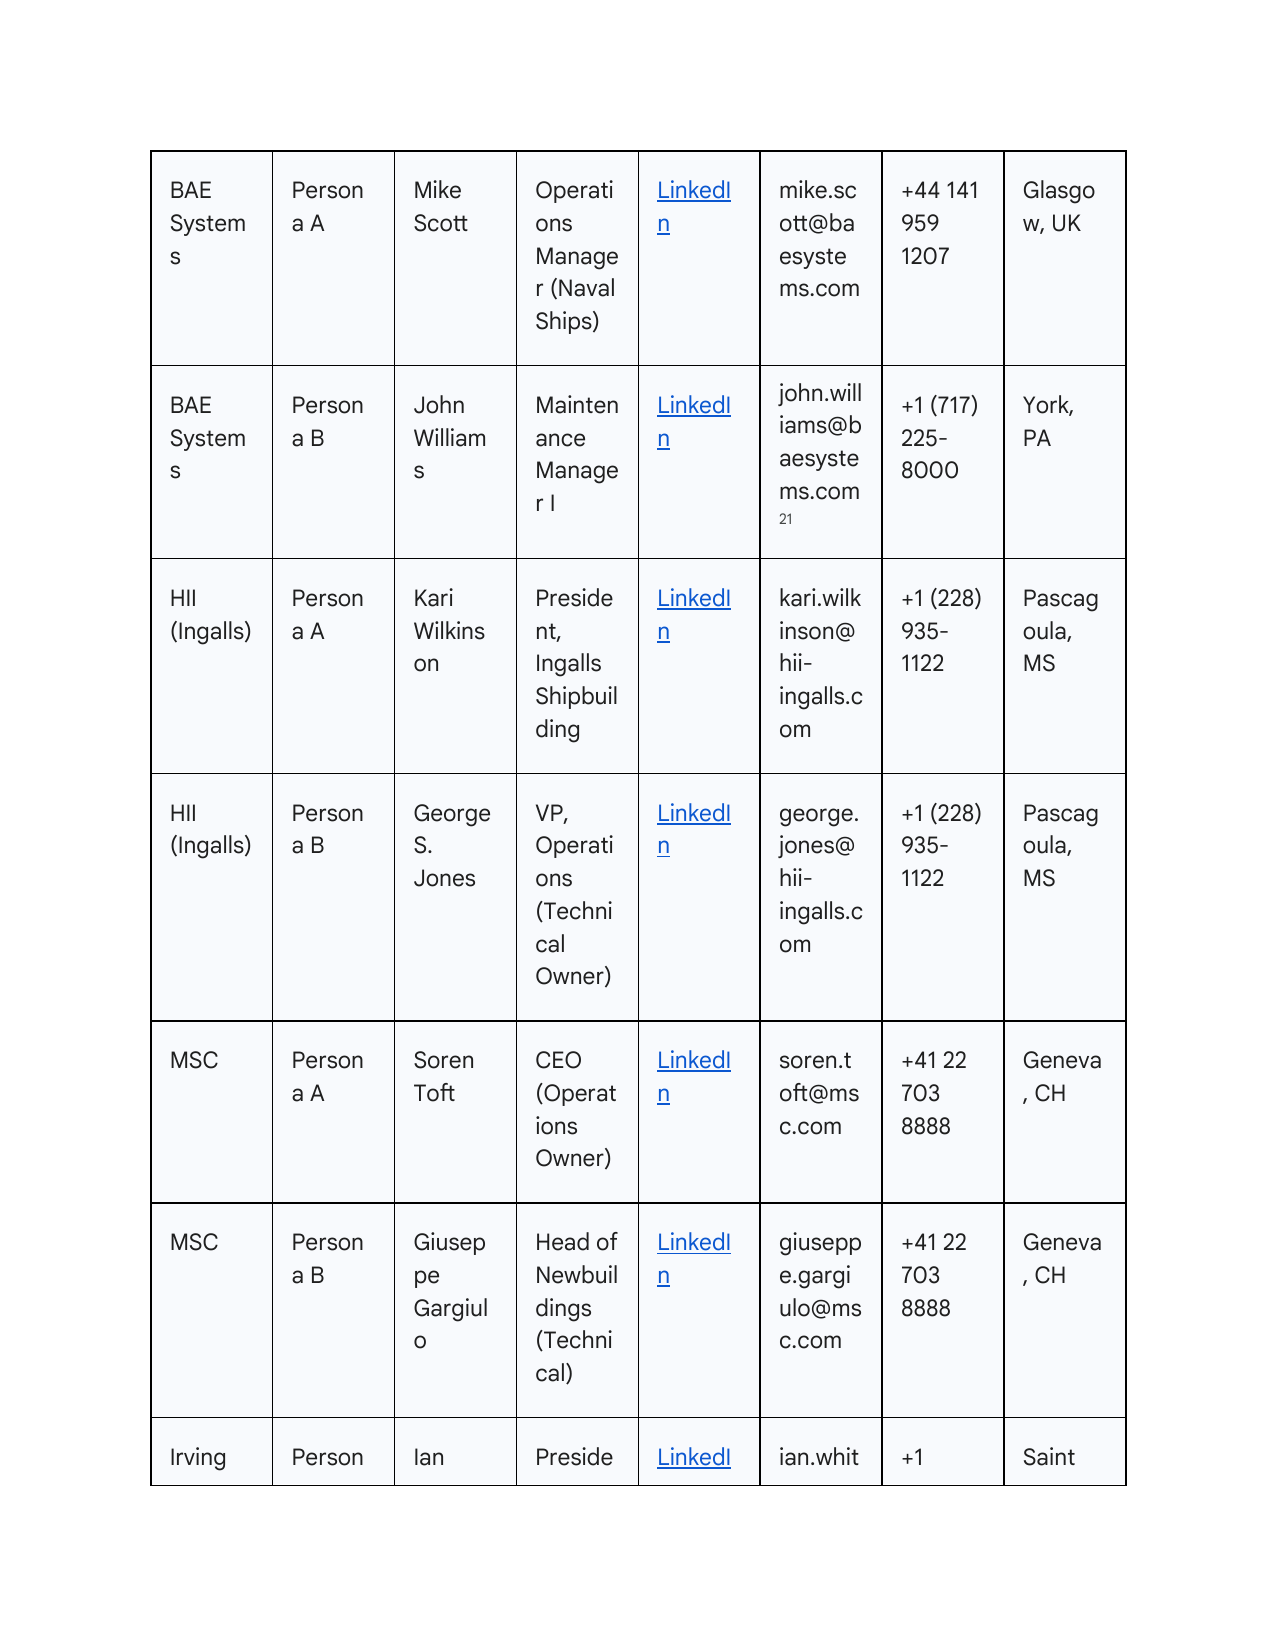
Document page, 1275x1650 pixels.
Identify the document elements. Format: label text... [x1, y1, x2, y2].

table_cell Persona A [273, 1022, 394, 1202]
table_cell Head of Newbuildings (Technical) [517, 1204, 638, 1417]
table_cell LinkedIn [639, 152, 759, 365]
table_cell +41 22 703 8888 [883, 1204, 1003, 1417]
table_cell LinkedIn [639, 774, 759, 1020]
table_cell Pascagoula, MS [1005, 774, 1125, 1020]
table_cell York, PA [1005, 366, 1125, 558]
table_cell Soren Toft [395, 1022, 516, 1202]
table_cell President, Ingalls Shipbuilding [517, 559, 638, 772]
table_cell John Williams [395, 366, 516, 558]
table_cell giuseppe.gargiulo@msc.com [761, 1204, 881, 1417]
table_cell Persona A [273, 1418, 394, 1484]
table_cell george.jones@hii-ingalls.com [761, 774, 881, 1020]
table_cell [761, 1418, 881, 1484]
table_cell Geneva, CH [1005, 1204, 1125, 1417]
table_cell Saint John, NB [1005, 1418, 1125, 1484]
table_cell +44 141 959 1207 [883, 152, 1003, 365]
table_cell LinkedIn [639, 366, 759, 558]
table_cell Ian Whitcomb [395, 1418, 516, 1484]
table_cell soren.toft@msc.com [761, 1022, 881, 1202]
table_cell LinkedIn [639, 1204, 759, 1417]
table_cell HII (Ingalls) [152, 774, 272, 1020]
table_cell CEO (Operations Owner) [517, 1022, 638, 1202]
table_cell mike.scott@baesystems.com [761, 152, 881, 365]
table_cell +41 22 703 8888 [883, 1022, 1003, 1202]
table_cell Giuseppe Gargiulo [395, 1204, 516, 1417]
table_cell VP, Operations (Technical Owner) [517, 774, 638, 1020]
table_cell Persona B [273, 366, 394, 558]
table_cell MSC [152, 1204, 272, 1417]
table_cell BAE Systems [152, 152, 272, 365]
table_cell Maintenance Manager I [517, 366, 638, 558]
table_cell BAE Systems [152, 366, 272, 558]
table_cell Pascagoula, MS [1005, 559, 1125, 772]
table_cell +1 (506) 632-2000 [883, 1418, 1003, 1484]
table_cell Geneva, CH [1005, 1022, 1125, 1202]
table_cell HII (Ingalls) [152, 559, 272, 772]
table_cell Mike Scott [395, 152, 516, 365]
table_cell Persona B [273, 1204, 394, 1417]
table_cell Irving Oil [152, 1418, 272, 1484]
table_cell LinkedIn [639, 1022, 759, 1202]
table_cell Persona A [273, 559, 394, 772]
table_cell Kari Wilkinson [395, 559, 516, 772]
table_cell john.williams@baesystems.com 21 [761, 366, 881, 558]
table_cell MSC [152, 1022, 272, 1202]
table_cell LinkedIn [639, 559, 759, 772]
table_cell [517, 1418, 638, 1484]
table_cell +1 (228) 935-1122 [883, 774, 1003, 1020]
table_cell Glasgow, UK [1005, 152, 1125, 365]
table_cell kari.wilkinson@hii-ingalls.com [761, 559, 881, 772]
table_cell LinkedIn [639, 1418, 759, 1484]
table_cell +1 (228) 935-1122 [883, 559, 1003, 772]
table_cell +1 (717) 225-8000 [883, 366, 1003, 558]
table_cell Persona B [273, 774, 394, 1020]
table_cell Persona A [273, 152, 394, 365]
table_cell George S. Jones [395, 774, 516, 1020]
table_cell Operations Manager (Naval Ships) [517, 152, 638, 365]
